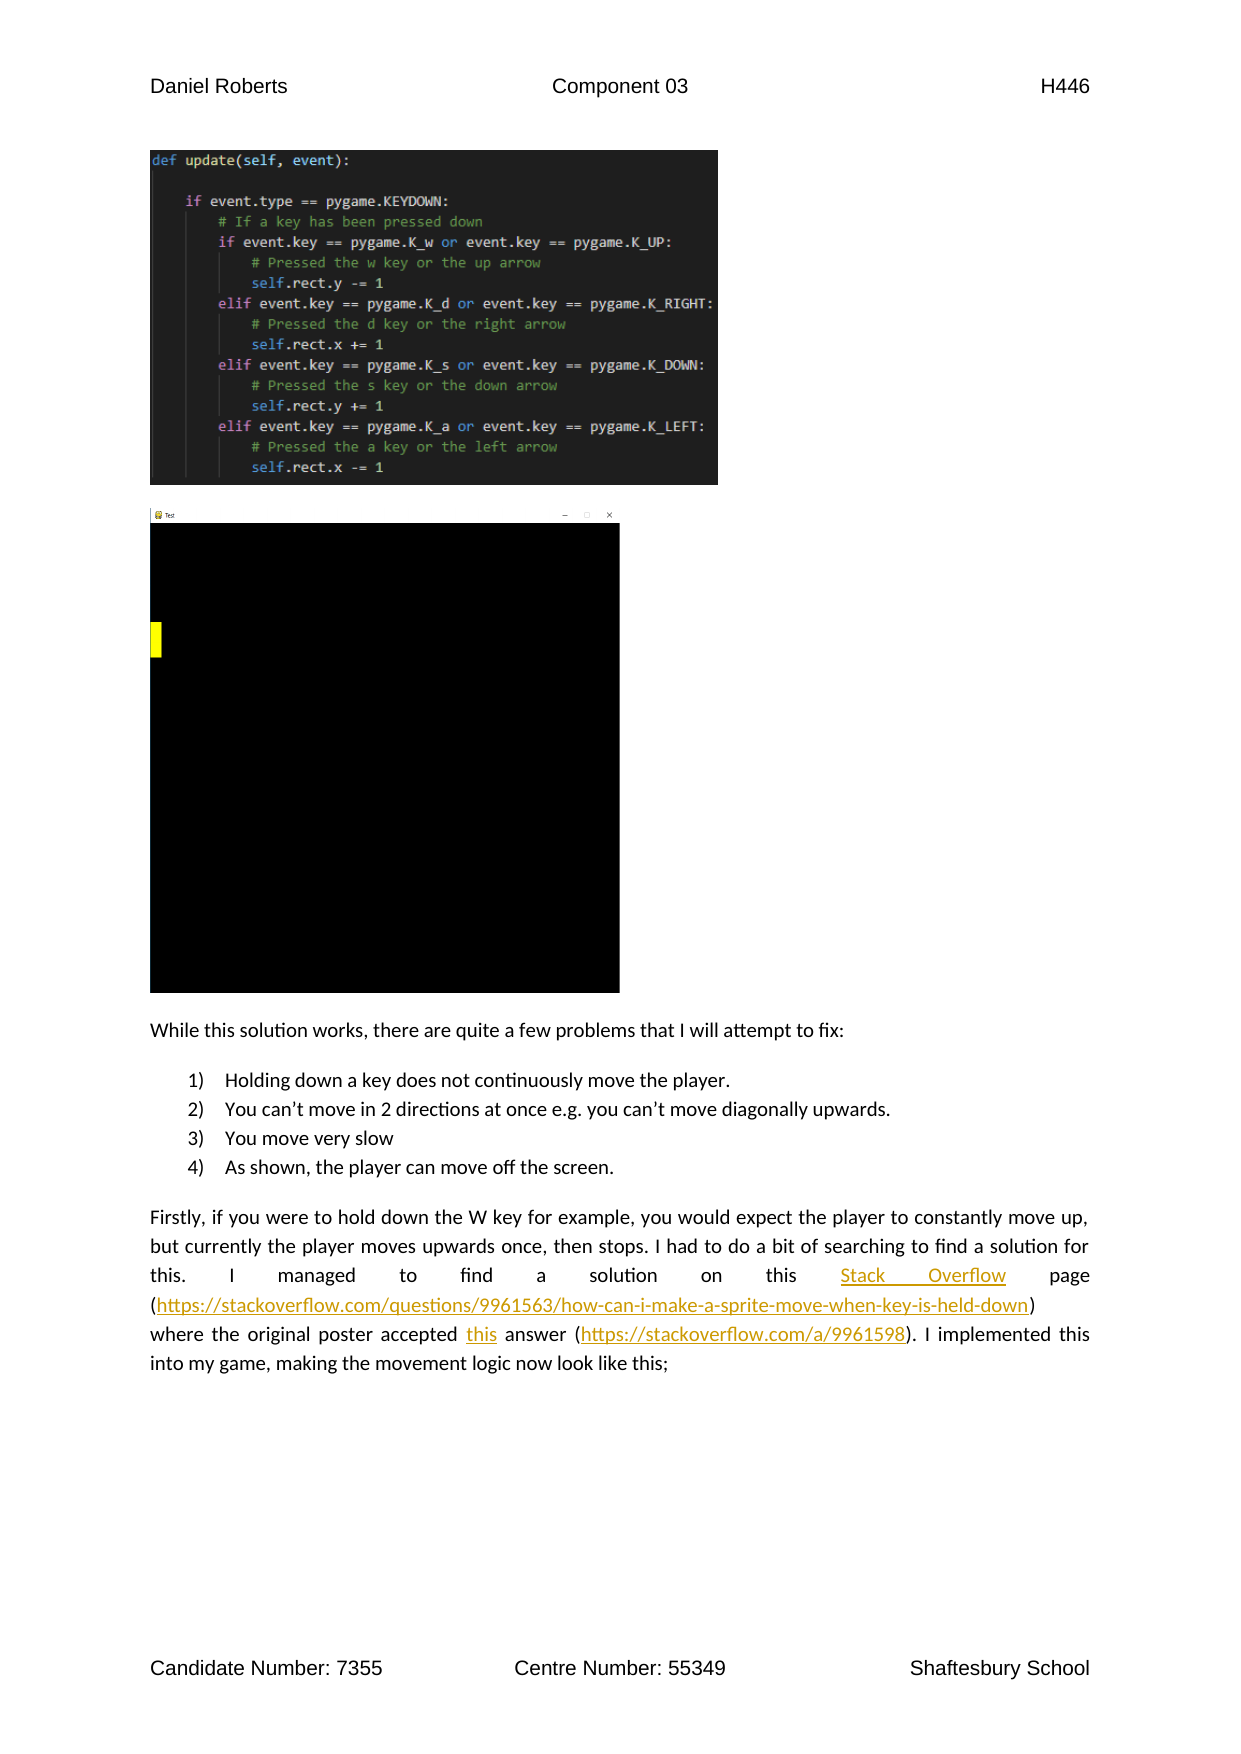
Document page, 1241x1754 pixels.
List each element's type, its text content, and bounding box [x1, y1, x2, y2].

list As shown, the player can move off the screen. [187, 1154, 1090, 1180]
picture [150, 150, 718, 485]
list You can’t move in 2 directions at once e.g. you can’t move diagonally upwards. [187, 1096, 1090, 1121]
list Holding down a key does not continuously move the player. [187, 1067, 1090, 1092]
text While this solution works, there are quite a few problems that I will attempt to fix: [150, 1017, 1090, 1042]
list You move very slow [187, 1125, 1090, 1151]
picture [150, 508, 620, 993]
text Firstly, if you were to hold down the W key for example, you would expect the player to constantly move up, but currently the player moves upwards once, then stops. I had to do a bit of searching to find a solution for this. I managed to find a solution on this Stack Overflow page (https://stackoverflow.com/questions/9961563/how-can-i-make-a-sprite-move-when-key-is-held-down) where the original poster accepted this answer (https://stackoverflow.com/a/9961598). I implemented this into my game, making the movement logic now look like this; [150, 1204, 1090, 1376]
